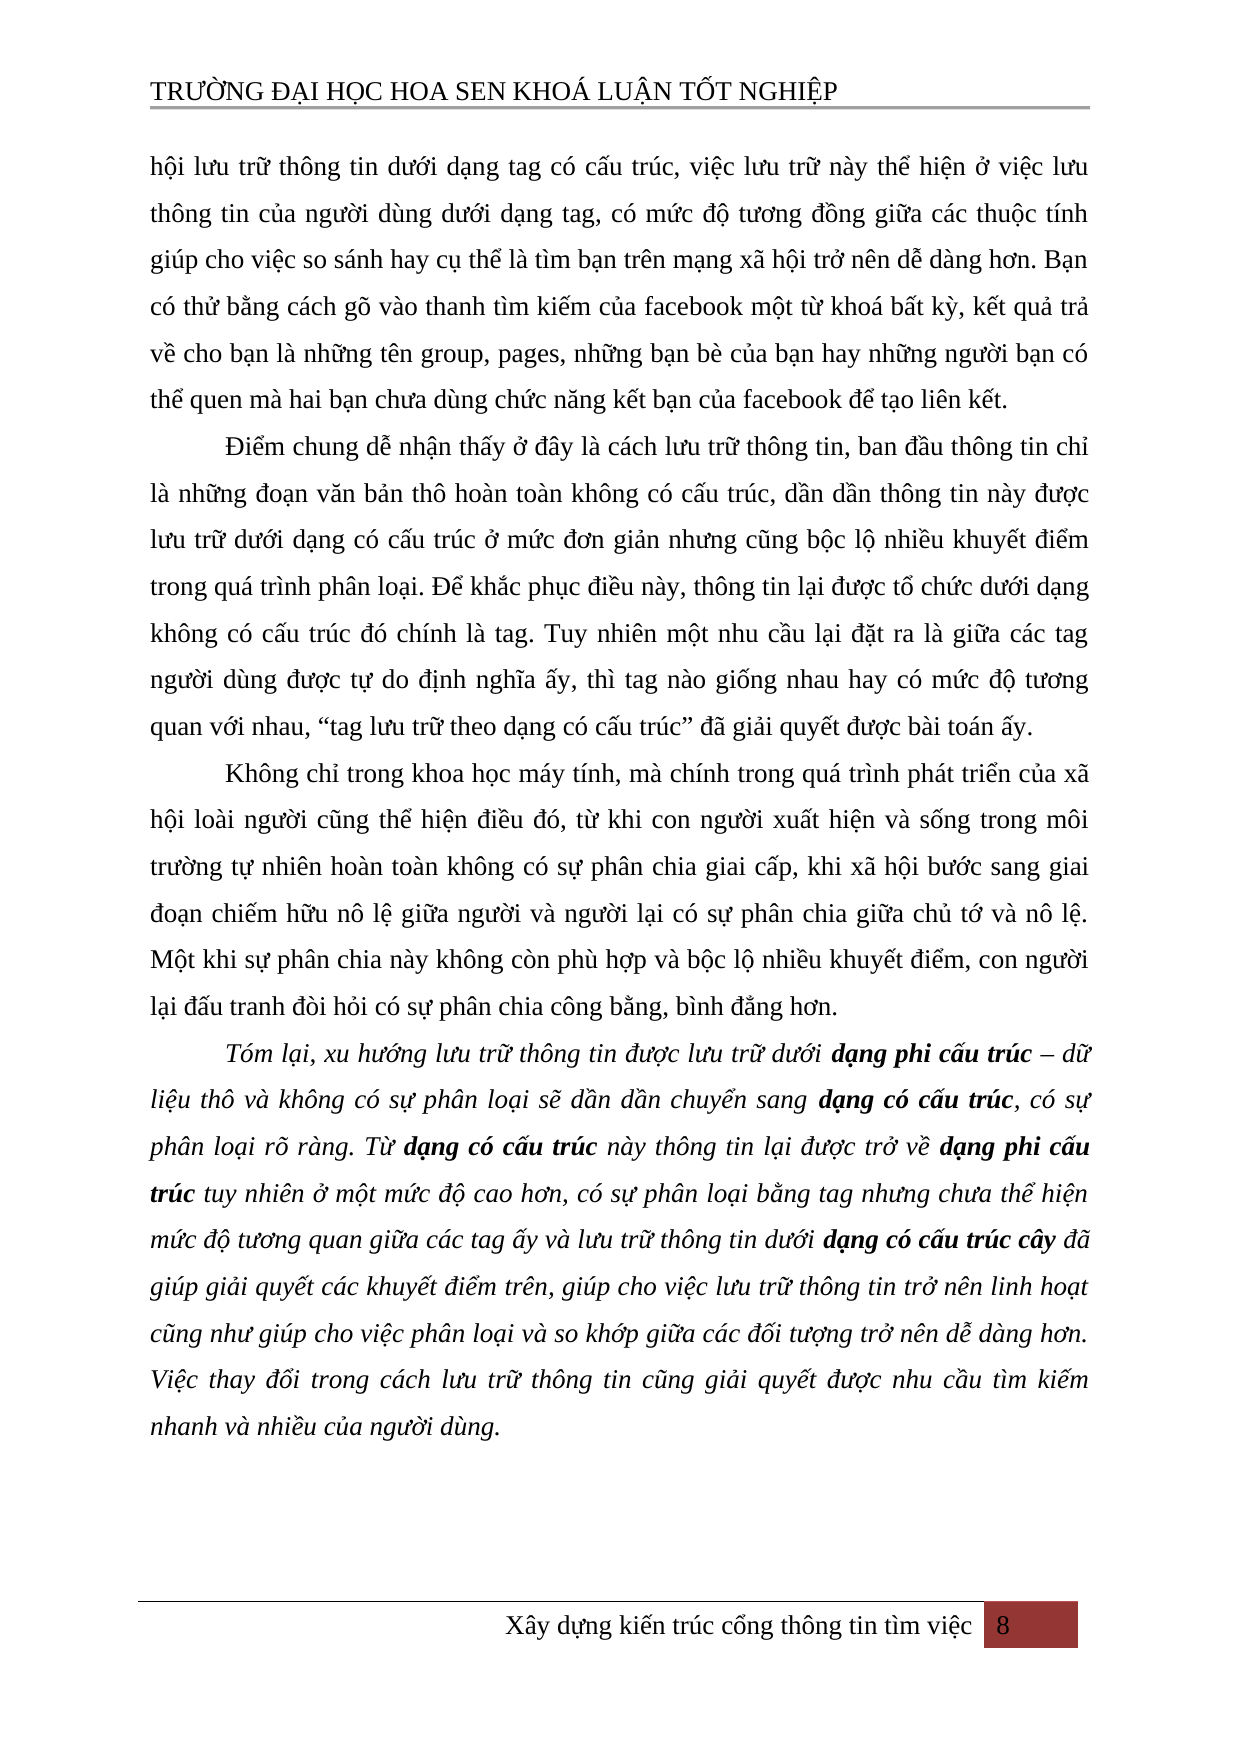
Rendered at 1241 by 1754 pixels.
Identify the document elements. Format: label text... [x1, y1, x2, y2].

text Điểm chung dễ nhận thấy ở đây là cách lưu trữ thông tin, ban đầu thông tin chỉ là những đoạn văn bản thô hoàn toàn không có cấu trúc, dần dần thông tin này được lưu trữ dưới dạng có cấu trúc ở mức đơn giản nhưng cũng bộc lộ nhiều khuyết điểm trong quá trình phân loại. Để khắc phục điều này, thông tin lại được tổ chức dưới dạng không có cấu trúc đó chính là tag. Tuy nhiên một nhu cầu lại đặt ra là giữa các tag người dùng được tự do định nghĩa ấy, thì tag nào giống nhau hay có mức độ tương quan với nhau, “tag lưu trữ theo dạng có cấu trúc” đã giải quyết được bài toán ấy. [150, 430, 1090, 741]
text Tóm lại, xu hướng lưu trữ thông tin được lưu trữ dưới dạng phi cấu trúc – dữ liệu thô và không có sự phân loại sẽ dần dần chuyển sang dạng có cấu trúc, có sự phân loại rõ ràng. Từ dạng có cấu trúc này thông tin lại được trở về dạng phi cấu trúc tuy nhiên ở một mức độ cao hơn, có sự phân loại bằng tag nhưng chưa thể hiện mức độ tương quan giữa các tag ấy và lưu trữ thông tin dưới dạng có cấu trúc cây đã giúp giải quyết các khuyết điểm trên, giúp cho việc lưu trữ thông tin trở nên linh hoạt cũng như giúp cho việc phân loại và so khớp giữa các đối tượng trở nên dễ dàng hơn. Việc thay đổi trong cách lưu trữ thông tin cũng giải quyết được nhu cầu tìm kiếm nhanh và nhiều của người dùng. [150, 1037, 1090, 1441]
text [150, 150, 1090, 414]
text Không chỉ trong khoa học máy tính, mà chính trong quá trình phát triển của xã hội loài người cũng thể hiện điều đó, từ khi con người xuất hiện và sống trong môi trường tự nhiên hoàn toàn không có sự phân chia giai cấp, khi xã hội bước sang giai đoạn chiếm hữu nô lệ giữa người và người lại có sự phân chia giữa chủ tớ và nô lệ. Một khi sự phân chia này không còn phù hợp và bộc lộ nhiều khuyết điểm, con người lại đấu tranh đòi hỏi có sự phân chia công bằng, bình đẳng hơn. [150, 757, 1090, 1021]
